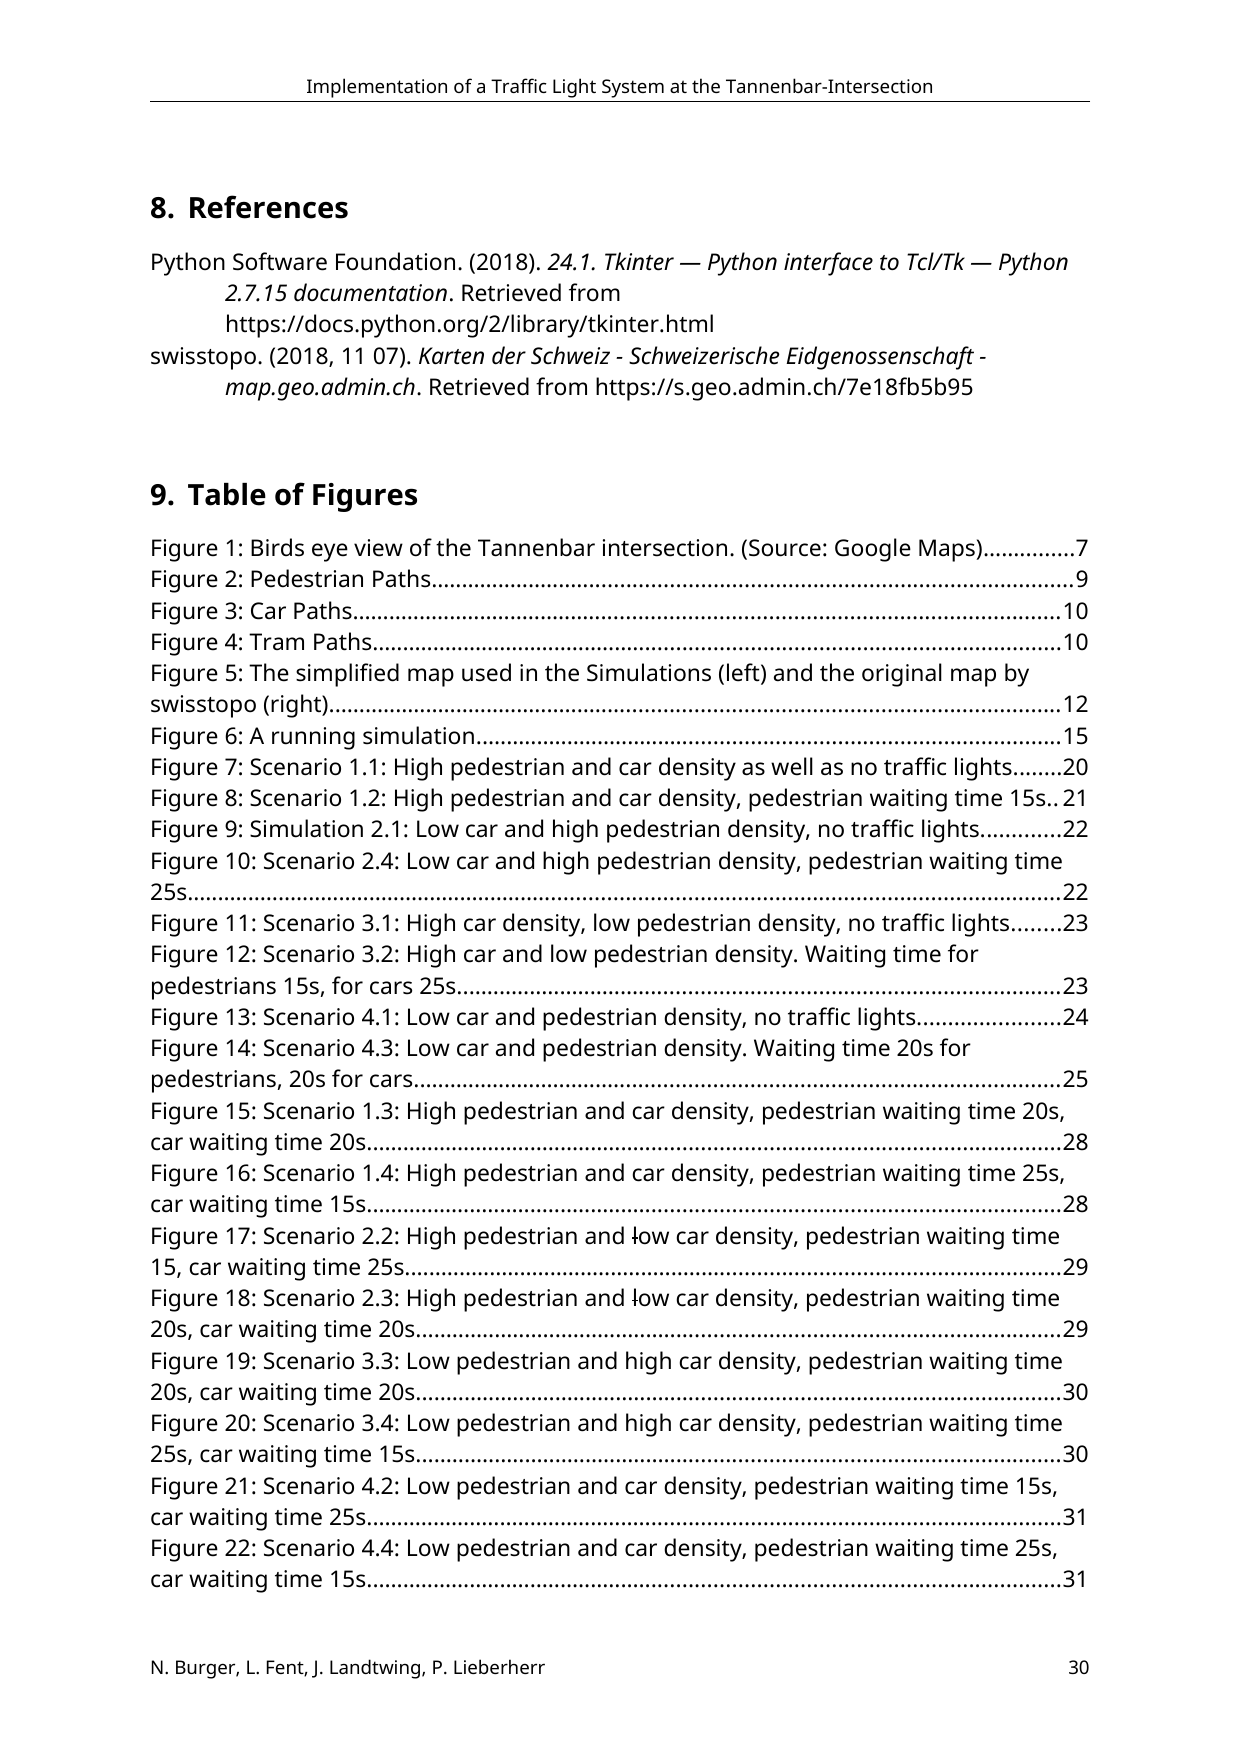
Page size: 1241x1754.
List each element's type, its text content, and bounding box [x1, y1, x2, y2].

text Figure 20: Scenario 3.4: Low pedestrian and high car density, pedestrian waiting time 25s, car waiting time 15s. 30 [150, 1407, 1090, 1470]
text Figure 21: Scenario 4.2: Low pedestrian and car density, pedestrian waiting time 15s, car waiting time 25s. 31 [150, 1470, 1090, 1532]
text Figure 13: Scenario 4.1: Low car and pedestrian density, no traffic lights. 24 [150, 1001, 1090, 1032]
text Figure 2: Pedestrian Paths 9 [150, 563, 1090, 595]
text Figure 12: Scenario 3.2: High car and low pedestrian density. Waiting time for pedestrians 15s, for cars 25s. 23 [150, 938, 1090, 1001]
text Figure 1: Birds eye view of the Tannenbar intersection. (Source: Google Maps) 7 [150, 532, 1090, 563]
text Figure 3: Car Paths 10 [150, 595, 1090, 626]
text Figure 14: Scenario 4.3: Low car and pedestrian density. Waiting time 20s for pedestrians, 20s for cars. 25 [150, 1032, 1090, 1095]
text Figure 22: Scenario 4.4: Low pedestrian and car density, pedestrian waiting time 25s, car waiting time 15s. 31 [150, 1532, 1090, 1595]
text Figure 10: Scenario 2.4: Low car and high pedestrian density, pedestrian waiting time 25s. 22 [150, 845, 1090, 907]
text Figure 9: Simulation 2.1: Low car and high pedestrian density, no traffic lights. 22 [150, 813, 1090, 845]
text Figure 16: Scenario 1.4: High pedestrian and car density, pedestrian waiting time 25s, car waiting time 15s. 28 [150, 1157, 1090, 1220]
text Figure 5: The simplified map used in the Simulations (left) and the original map by swisstopo (right). 12 [150, 657, 1090, 720]
text Figure 11: Scenario 3.1: High car density, low pedestrian density, no traffic lights. 23 [150, 907, 1090, 938]
text Figure 15: Scenario 1.3: High pedestrian and car density, pedestrian waiting time 20s, car waiting time 20s. 28 [150, 1095, 1090, 1157]
text Figure 6: A running simulation. 15 [150, 720, 1090, 751]
text Figure 7: Scenario 1.1: High pedestrian and car density as well as no traffic lights. 20 [150, 751, 1090, 782]
text Figure 8: Scenario 1.2: High pedestrian and car density, pedestrian waiting time 15s. 21 [150, 782, 1090, 813]
text Figure 19: Scenario 3.3: Low pedestrian and high car density, pedestrian waiting time 20s, car waiting time 20s. 30 [150, 1345, 1090, 1407]
text Figure 18: Scenario 2.3: High pedestrian and low car density, pedestrian waiting time 20s, car waiting time 20s. 29 [150, 1282, 1090, 1345]
text Figure 17: Scenario 2.2: High pedestrian and low car density, pedestrian waiting time 15, car waiting time 25s. 29 [150, 1220, 1090, 1282]
text Figure 4: Tram Paths 10 [150, 626, 1090, 657]
subtitle Table of Figures [150, 474, 1090, 513]
